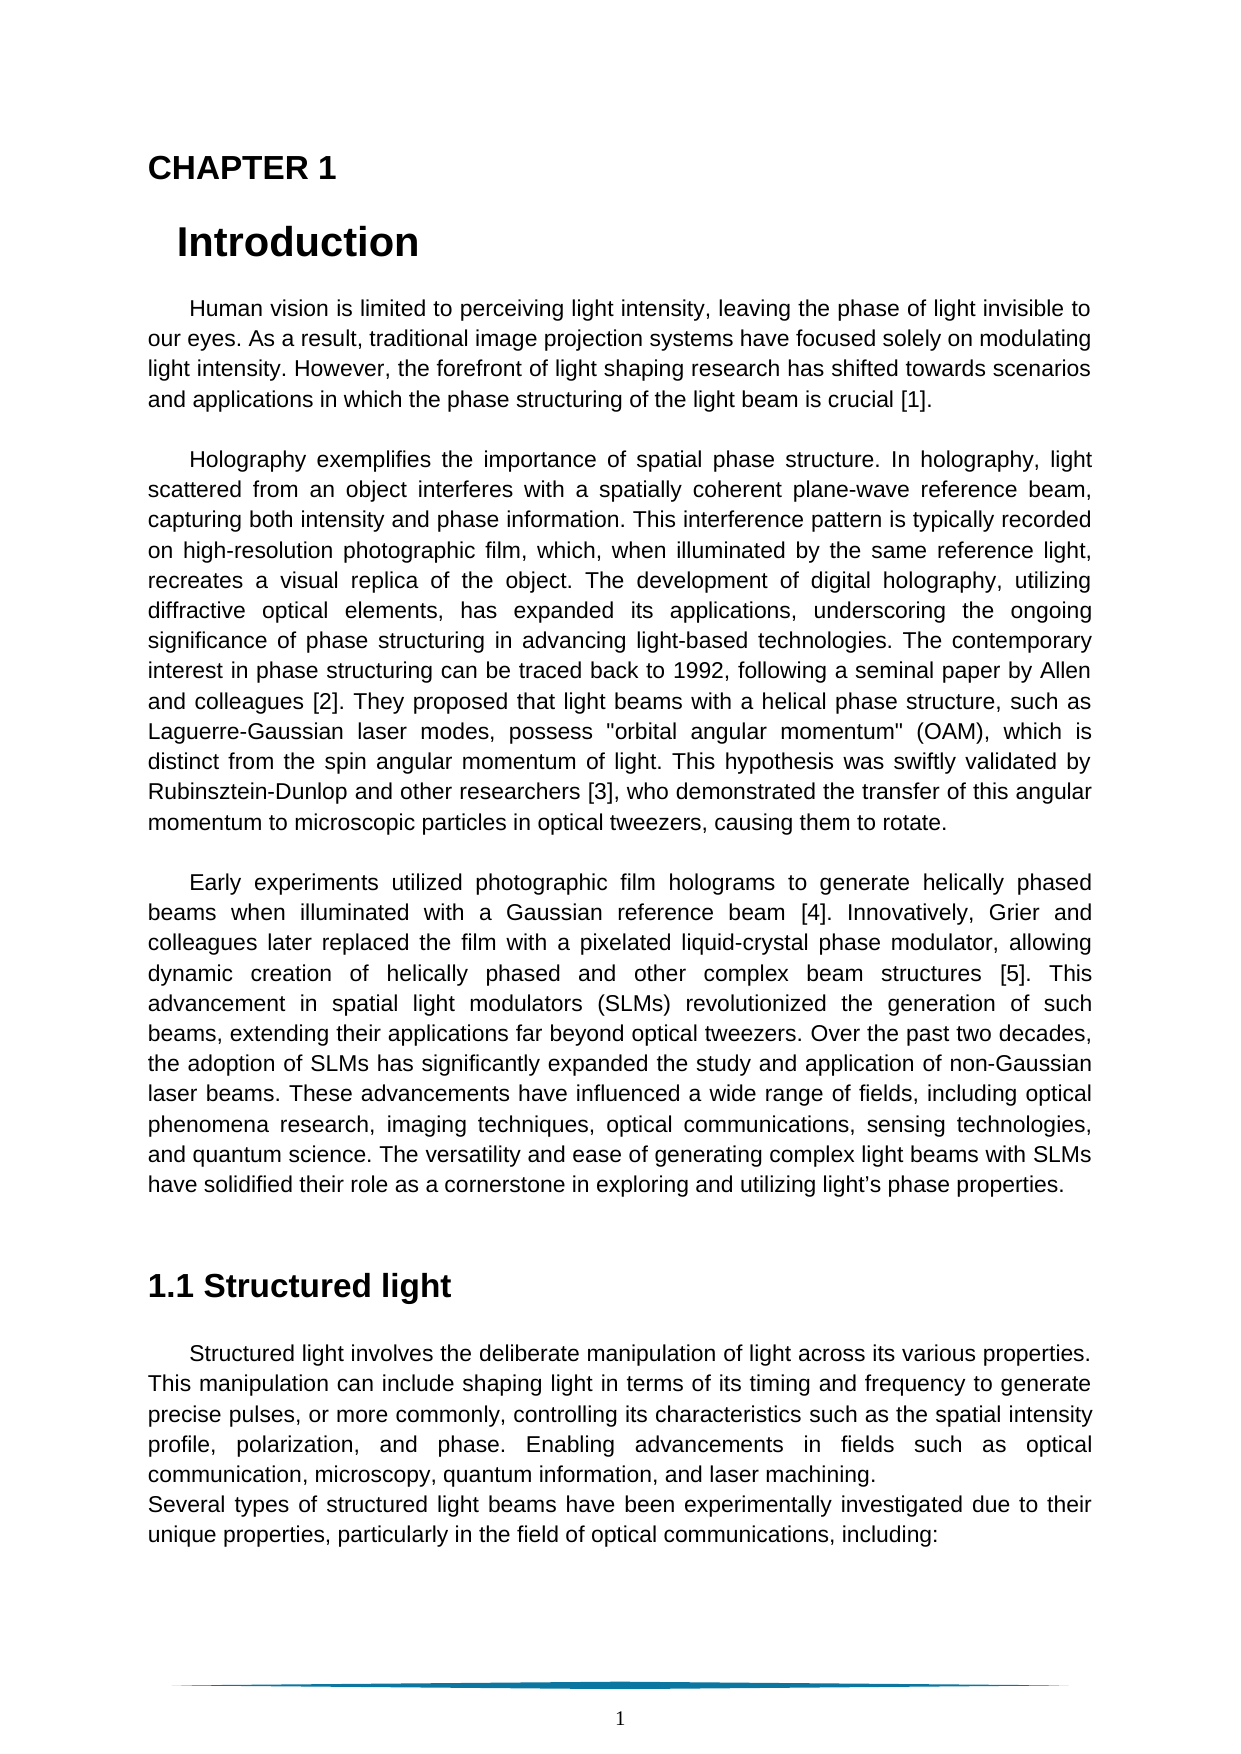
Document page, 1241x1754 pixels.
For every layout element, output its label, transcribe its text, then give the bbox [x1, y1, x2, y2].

text Holography exemplifies the importance of spatial phase structure. In holography, light scattered from an object interferes with a spatially coherent plane-wave reference beam, capturing both intensity and phase information. This interference pattern is typically recorded on high-resolution photographic film, which, when illuminated by the same reference light, recreates a visual replica of the object. The development of digital holography, utilizing diffractive optical elements, has expanded its applications, underscoring the ongoing significance of phase structuring in advancing light-based technologies. The contemporary interest in phase structuring can be traced back to 1992, following a seminal paper by Allen and colleagues . They proposed that light beams with a helical phase structure, such as Laguerre-Gaussian laser modes, possess "orbital angular momentum" (OAM), which is distinct from the spin angular momentum of light. This hypothesis was swiftly validated by Rubinsztein-Dunlop and other researchers , who demonstrated the transfer of this angular momentum to microscopic particles in optical tweezers, causing them to rotate. [148, 446, 1092, 835]
text CHAPTER 1 [148, 148, 1092, 186]
text Human vision is limited to perceiving light intensity, leaving the phase of light invisible to our eyes. As a result, traditional image projection systems have focused solely on modulating light intensity. However, the forefront of light shaping research has shifted towards scenarios and applications in which the phase structuring of the light beam is crucial . [148, 295, 1092, 412]
text Early experiments utilized photographic film holograms to generate helically phased beams when illuminated with a Gaussian reference beam . Innovatively, Grier and colleagues later replaced the film with a pixelated liquid-crystal phase modulator, allowing dynamic creation of helically phased and other complex beam structures . This advancement in spatial light modulators (SLMs) revolutionized the generation of such beams, extending their applications far beyond optical tweezers. Over the past two decades, the adoption of SLMs has significantly expanded the study and application of non-Gaussian laser beams. These advancements have influenced a wide range of fields, including optical phenomena research, imaging techniques, optical communications, sensing technologies, and quantum science. The versatility and ease of generating complex light beams with SLMs have solidified their role as a cornerstone in exploring and utilizing light’s phase properties. [148, 869, 1092, 1197]
text Several types of structured light beams have been experimentally investigated due to their unique properties, particularly in the field of optical communications, including: [148, 1491, 1092, 1548]
subtitle Introduction [148, 217, 1092, 265]
text Structured light involves the deliberate manipulation of light across its various properties. This manipulation can include shaping light in terms of its timing and frequency to generate precise pulses, or more commonly, controlling its characteristics such as the spatial intensity profile, polarization, and phase. Enabling advancements in fields such as optical communication, microscopy, quantum information, and laser machining. [148, 1340, 1092, 1487]
subtitle Structured light [148, 1266, 1092, 1304]
